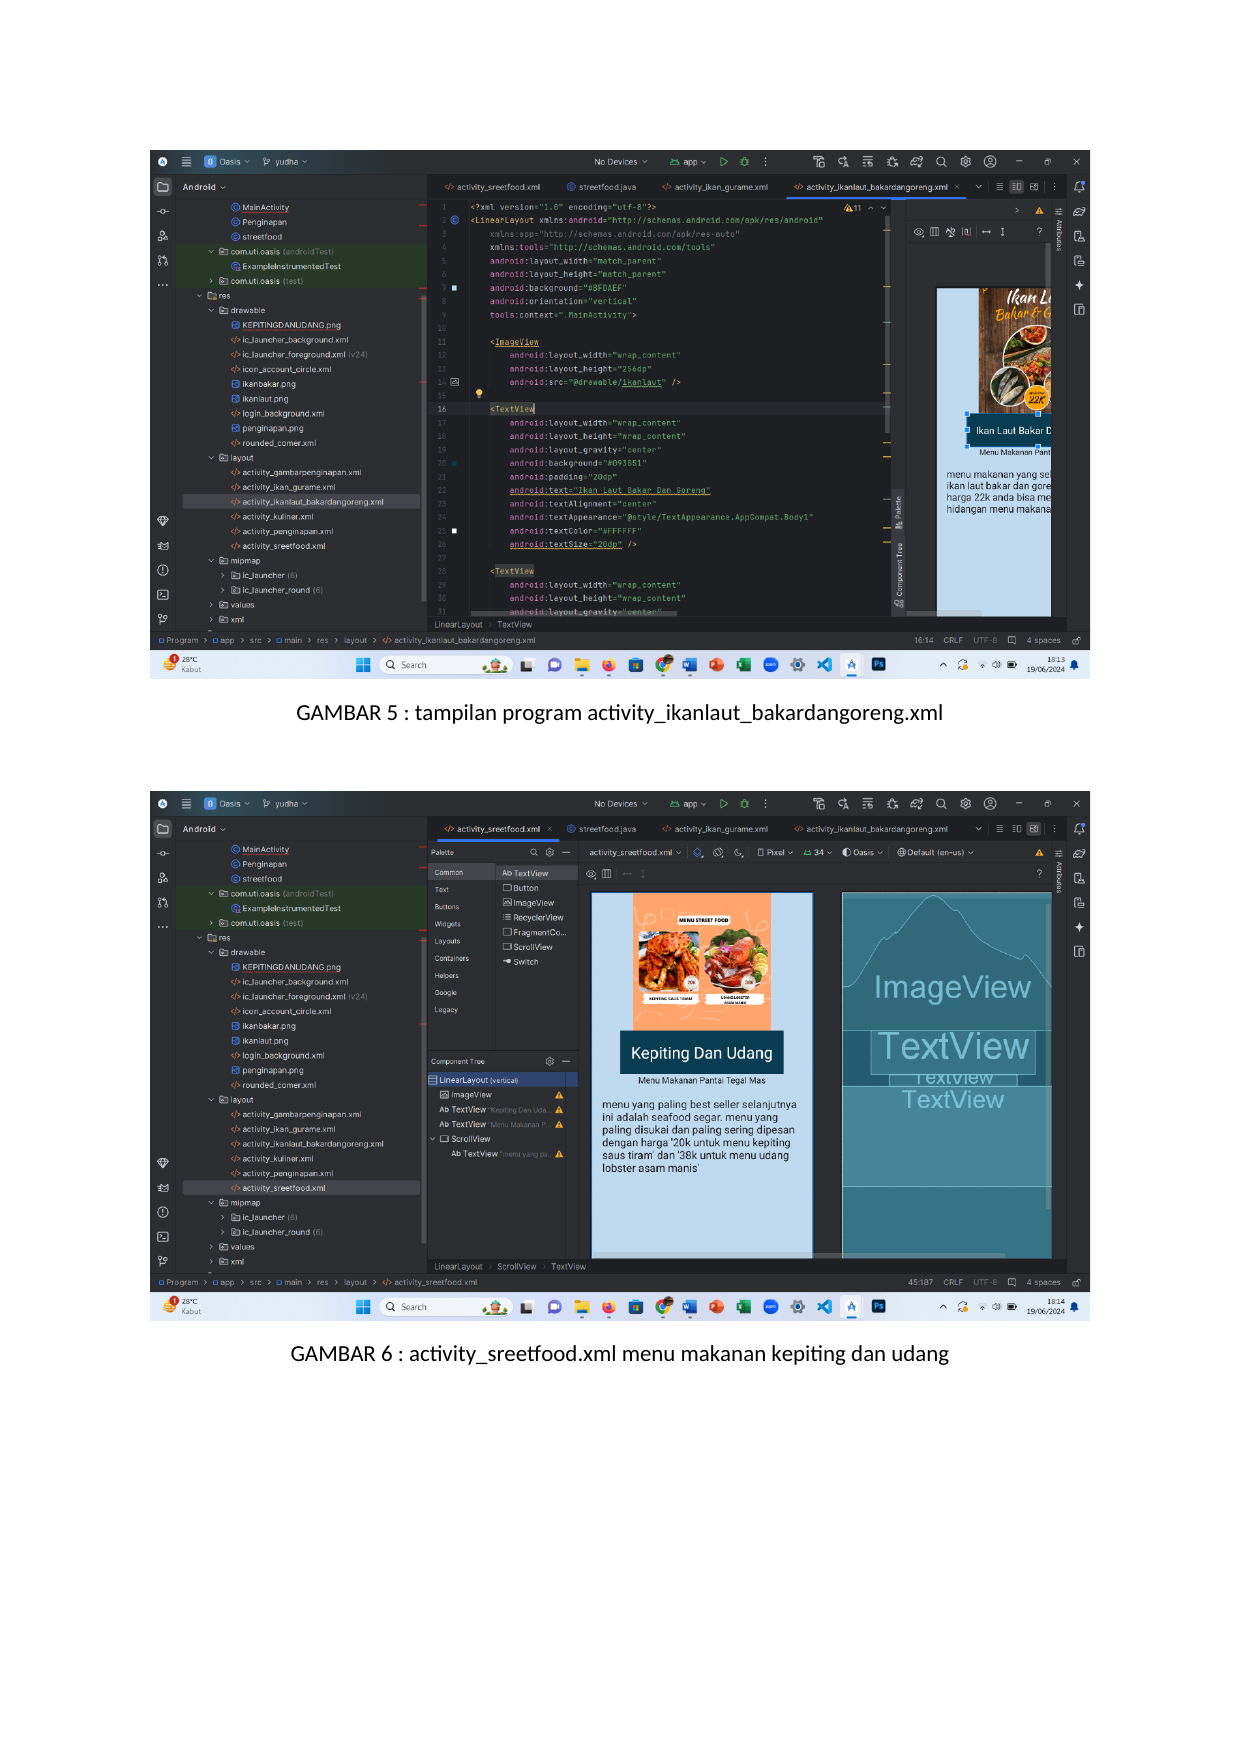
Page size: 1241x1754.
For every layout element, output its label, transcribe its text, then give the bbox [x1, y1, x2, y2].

text GAMBAR 6 : activity_sreetfood.xml menu makanan kepiting dan udang [150, 1339, 1090, 1367]
picture [150, 791, 1091, 1321]
text GAMBAR 5 : tampilan program activity_ikanlaut_bakardangoreng.xml [150, 698, 1090, 726]
picture [150, 150, 1091, 679]
